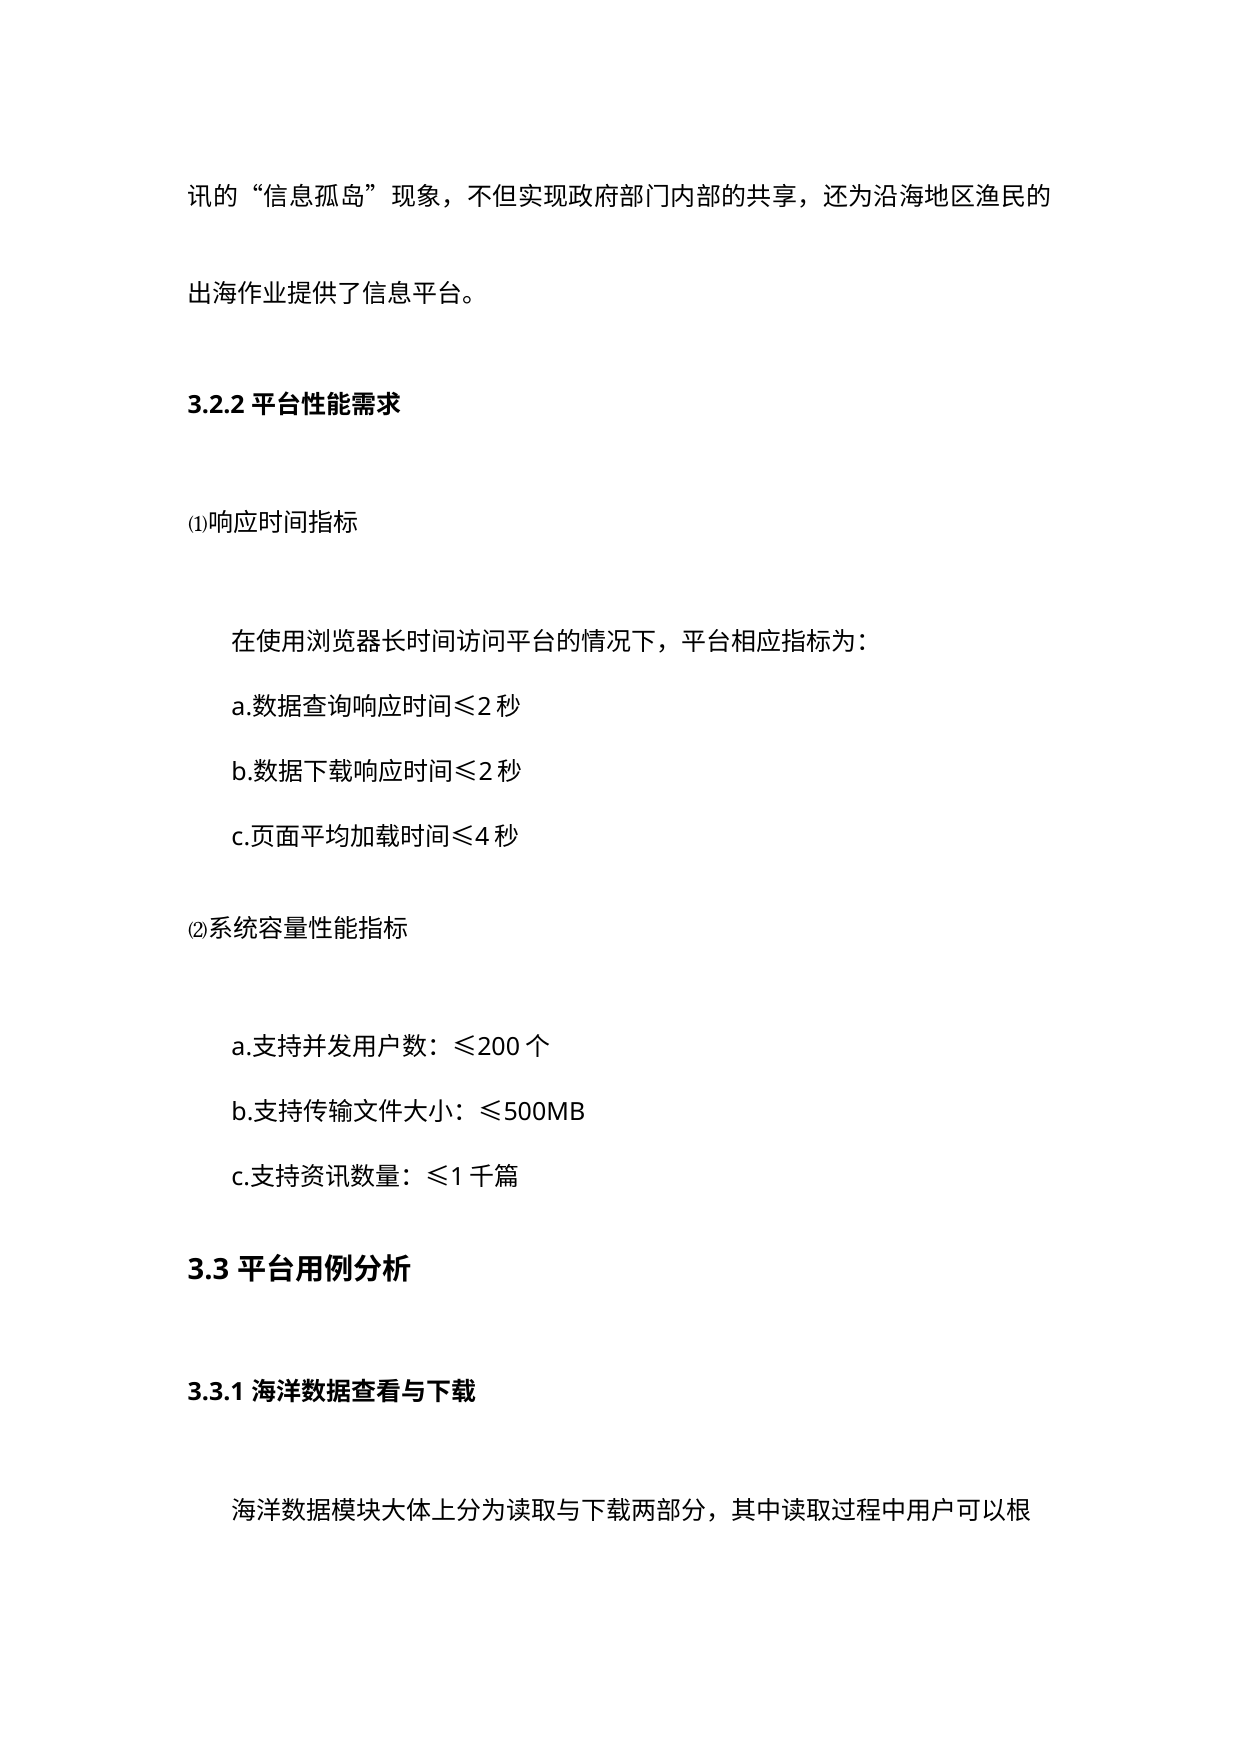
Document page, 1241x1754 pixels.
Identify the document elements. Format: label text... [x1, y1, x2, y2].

text c.页面平均加载时间≤4秒 [187, 802, 1053, 867]
text b.支持传输文件大小：≤500MB [187, 1077, 1053, 1142]
subtitle 3.2.2 平台性能需求 [187, 370, 1053, 435]
text a.支持并发用户数：≤200个 [187, 1012, 1053, 1077]
subtitle ⑵系统容量性能指标 [187, 894, 1053, 959]
text c.支持资讯数量：≤1千篇 [187, 1142, 1053, 1207]
text b.数据下载响应时间≤2秒 [187, 737, 1053, 802]
text a.数据查询响应时间≤2秒 [187, 672, 1053, 737]
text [187, 162, 1053, 324]
subtitle 3.3.1 海洋数据查看与下载 [187, 1357, 1053, 1422]
subtitle 3.3 平台用例分析 [187, 1234, 1053, 1299]
subtitle ⑴响应时间指标 [187, 488, 1053, 553]
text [187, 1476, 1053, 1541]
text 在使用浏览器长时间访问平台的情况下，平台相应指标为： [187, 607, 1053, 672]
